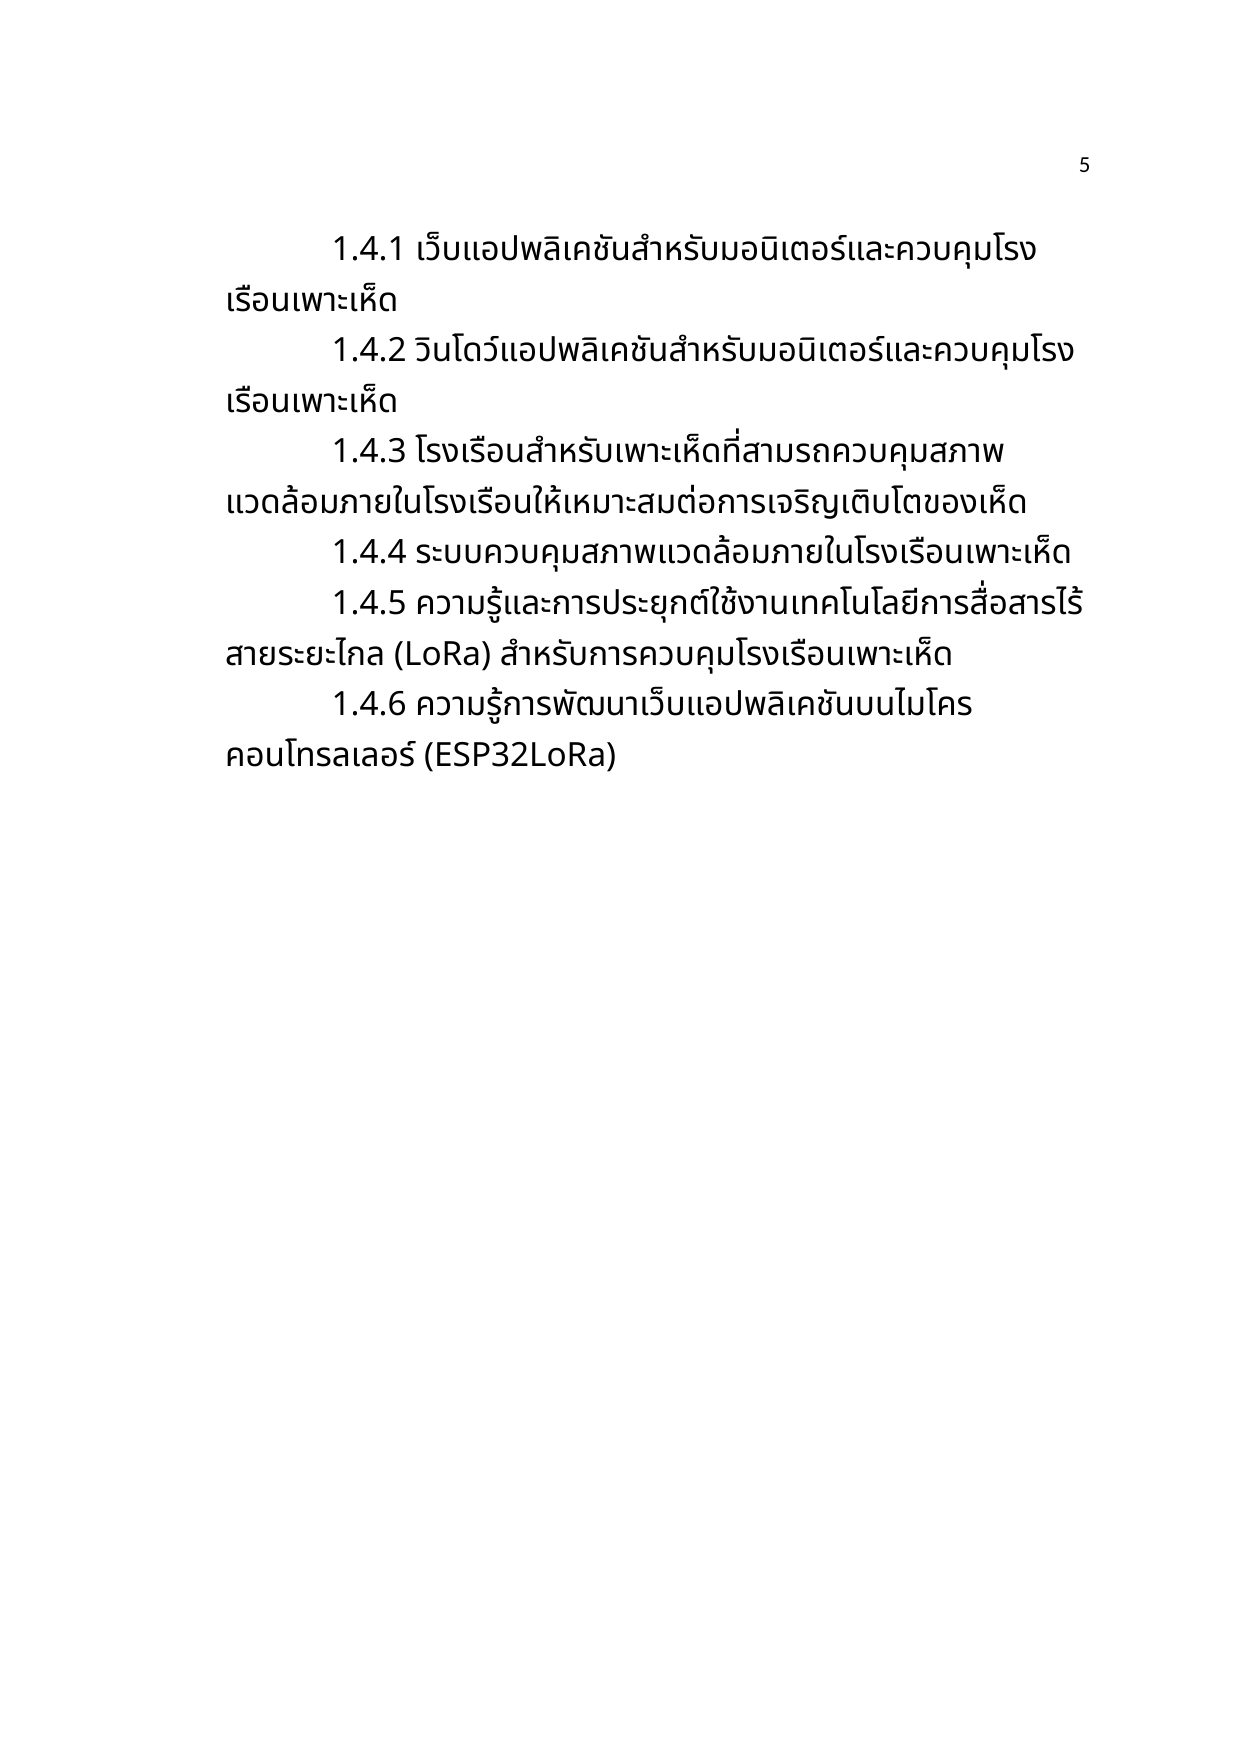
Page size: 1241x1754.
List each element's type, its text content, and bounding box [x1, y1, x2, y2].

text 1.4.5 ความรู้และการประยุกต์ใช้งานเทคโนโลยีการสื่อสารไร้สายระยะไกล (LoRa) สำหรับการควบคุมโรงเรือนเพาะเห็ด [225, 579, 1090, 680]
text 1.4.2 วินโดว์แอปพลิเคชันสำหรับมอนิเตอร์และควบคุมโรงเรือนเพาะเห็ด [225, 326, 1090, 427]
text 1.4.6 ความรู้การพัฒนาเว็บแอปพลิเคชันบนไมโครคอนโทรลเลอร์ (ESP32LoRa) [225, 680, 1090, 781]
text 1.4.4 ระบบควบคุมสภาพแวดล้อมภายในโรงเรือนเพาะเห็ด [225, 528, 1090, 579]
text 1.4.3 โรงเรือนสำหรับเพาะเห็ดที่สามรถควบคุมสภาพแวดล้อมภายในโรงเรือนให้เหมาะสมต่อการเจริญเติบโตของเห็ด [225, 427, 1090, 528]
text 1.4.1 เว็บแอปพลิเคชันสำหรับมอนิเตอร์และควบคุมโรงเรือนเพาะเห็ด [225, 225, 1090, 326]
